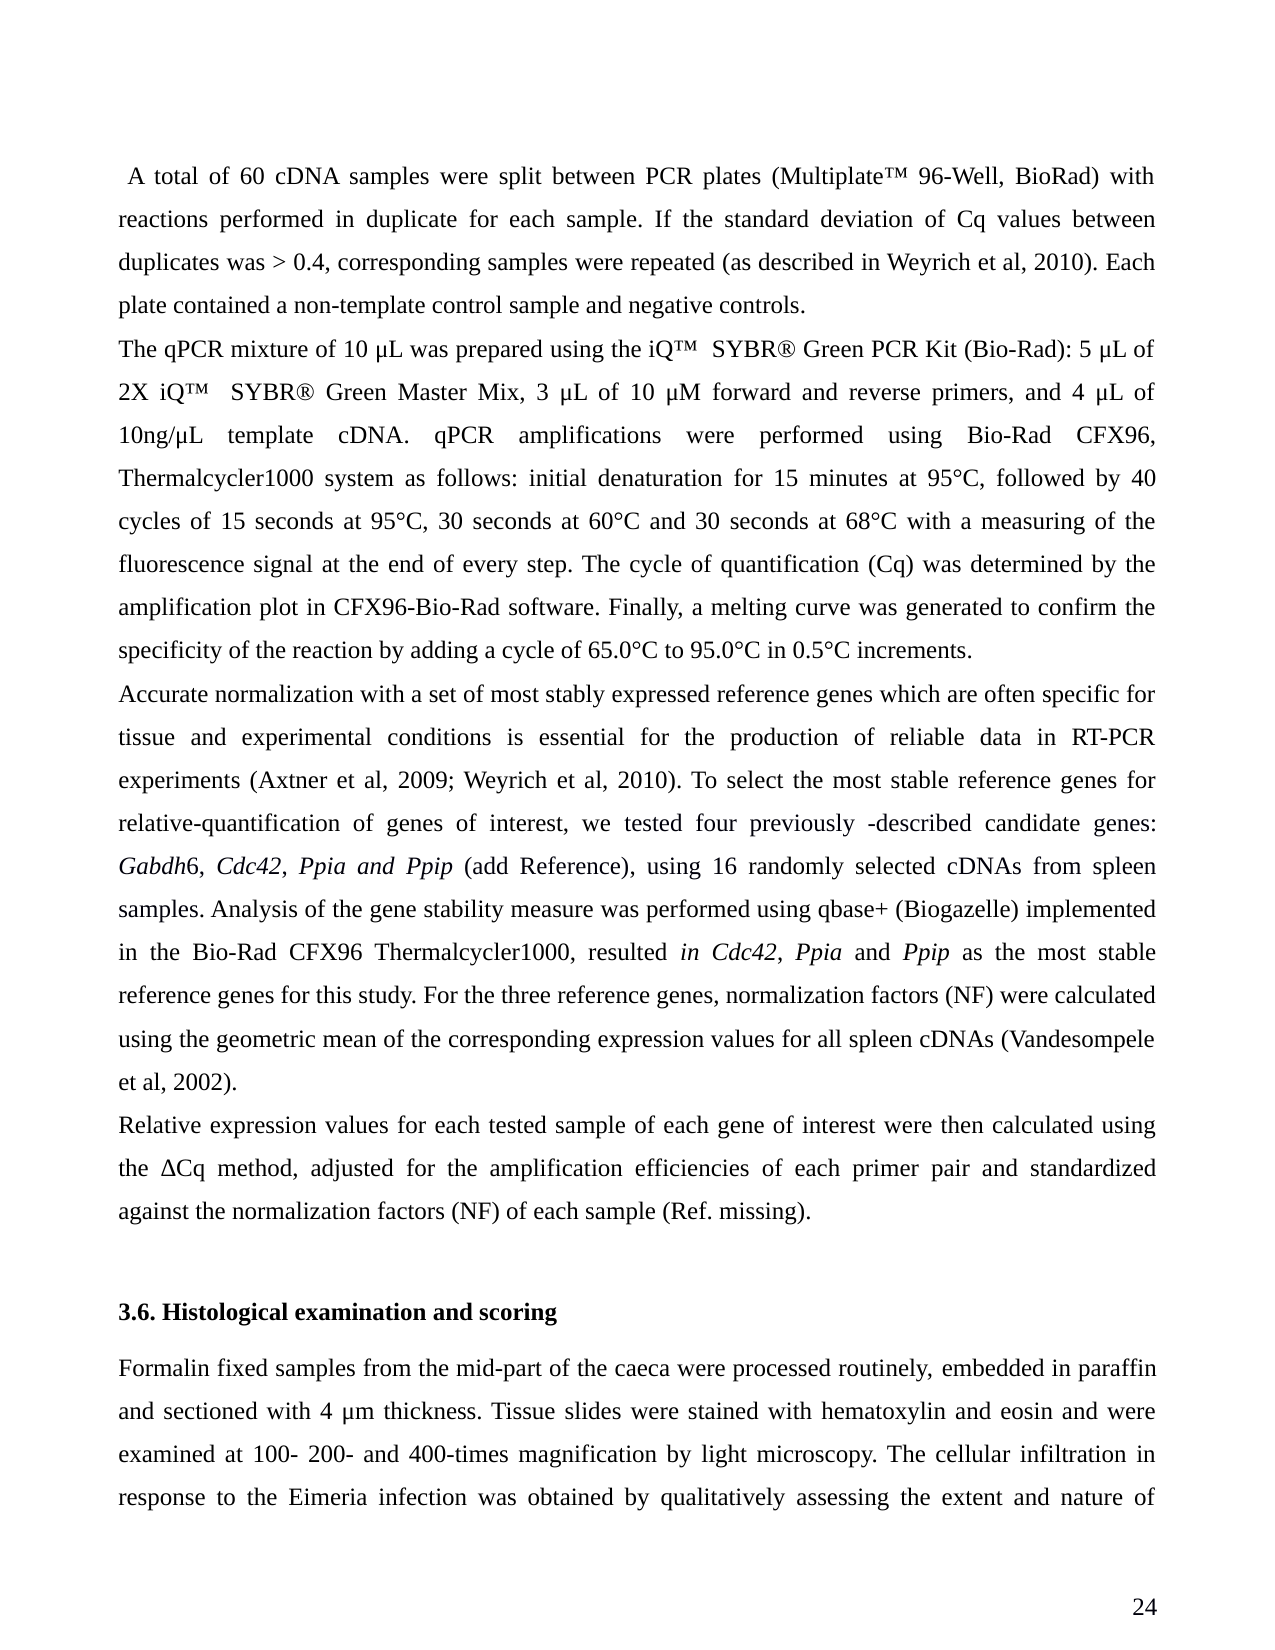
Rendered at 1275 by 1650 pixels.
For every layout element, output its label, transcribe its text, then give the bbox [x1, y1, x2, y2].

subtitle 3.6. Histological examination and scoring [118, 1297, 1157, 1326]
text Relative expression values for each tested sample of each gene of interest were then calculated using the ∆Cq method, adjusted for the amplification efficiencies of each primer pair and standardized against the normalization factors (NF) of each sample (Ref. missing). [118, 1110, 1157, 1225]
text The qPCR mixture of 10 μL was prepared using the iQ™ SYBR® Green PCR Kit (Bio-Rad): 5 μL of 2X iQ™ SYBR® Green Master Mix, 3 μL of 10 μM forward and reverse primers, and 4 μL of 10ng/μL template cDNA. qPCR amplifications were performed using Bio-Rad CFX96, Thermalcycler1000 system as follows: initial denaturation for 15 minutes at 95°C, followed by 40 cycles of 15 seconds at 95°C, 30 seconds at 60°C and 30 seconds at 68°C with a measuring of the fluorescence signal at the end of every step. The cycle of quantification (Cq) was determined by the amplification plot in CFX96-Bio-Rad software. Finally, a melting curve was generated to confirm the specificity of the reaction by adding a cycle of 65.0°C to 95.0°C in 0.5°C increments. [118, 334, 1157, 664]
text A total of 60 cDNA samples were split between PCR plates (Multiplate™ 96-Well, BioRad) with reactions performed in duplicate for each sample. If the standard deviation of Cq values between duplicates was > 0.4, corresponding samples were repeated (as described in Weyrich et al, 2010). Each plate contained a non-template control sample and negative controls. [118, 161, 1157, 319]
text Accurate normalization with a set of most stably expressed reference genes which are often specific for tissue and experimental conditions is essential for the production of reliable data in RT-PCR experiments (Axtner et al, 2009; Weyrich et al, 2010). To select the most stable reference genes for relative-quantification of genes of interest, we tested four previously -described candidate genes: Gabdh6, Cdc42, Ppia and Ppip (add Reference), using 16 randomly selected cDNAs from spleen samples. Analysis of the gene stability measure was performed using qbase+ (Biogazelle) implemented in the Bio-Rad CFX96 Thermalcycler1000, resulted in Cdc42, Ppia and Ppip as the most stable reference genes for this study. For the three reference genes, normalization factors (NF) were calculated using the geometric mean of the corresponding expression values for all spleen cDNAs (Vandesompele et al, 2002). [118, 679, 1157, 1096]
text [118, 1353, 1157, 1511]
